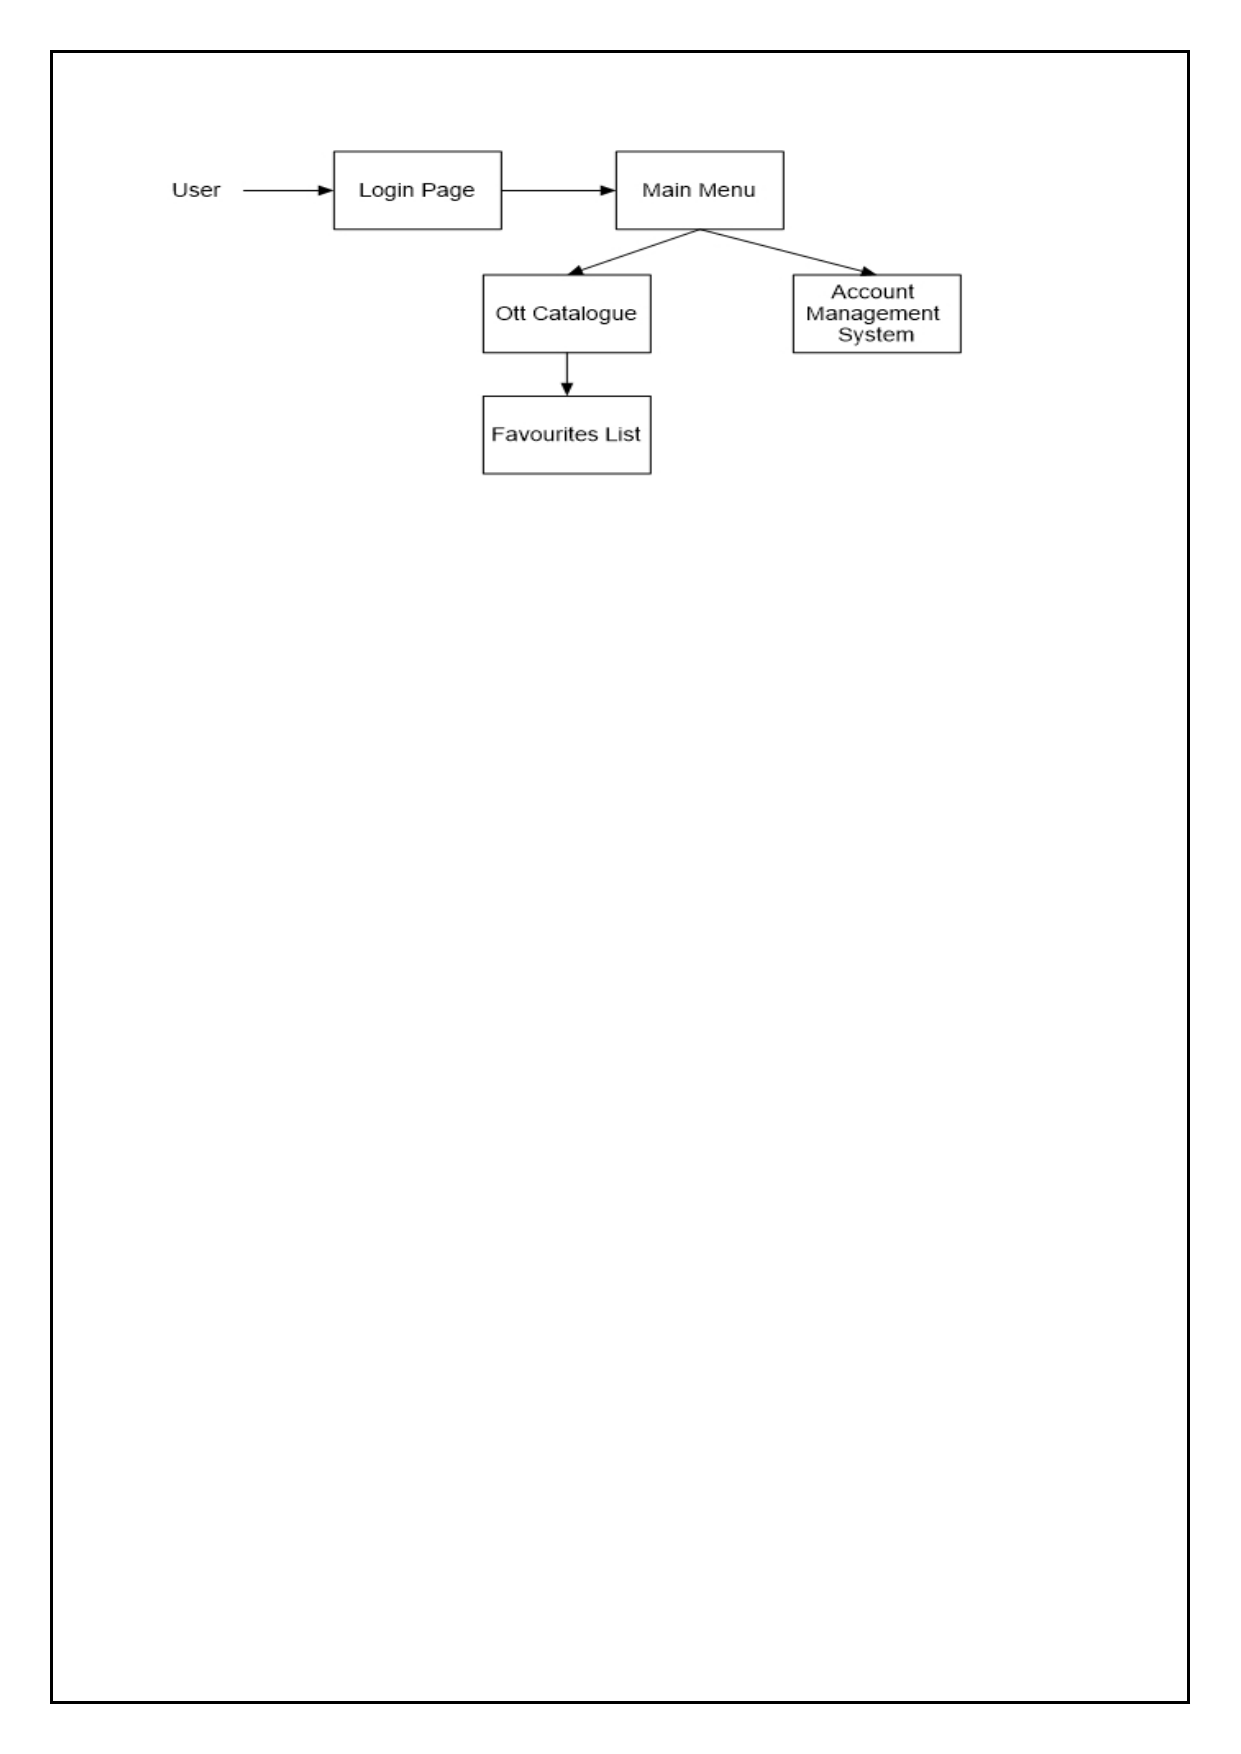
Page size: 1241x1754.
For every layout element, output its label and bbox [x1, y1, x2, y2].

picture [150, 150, 967, 478]
